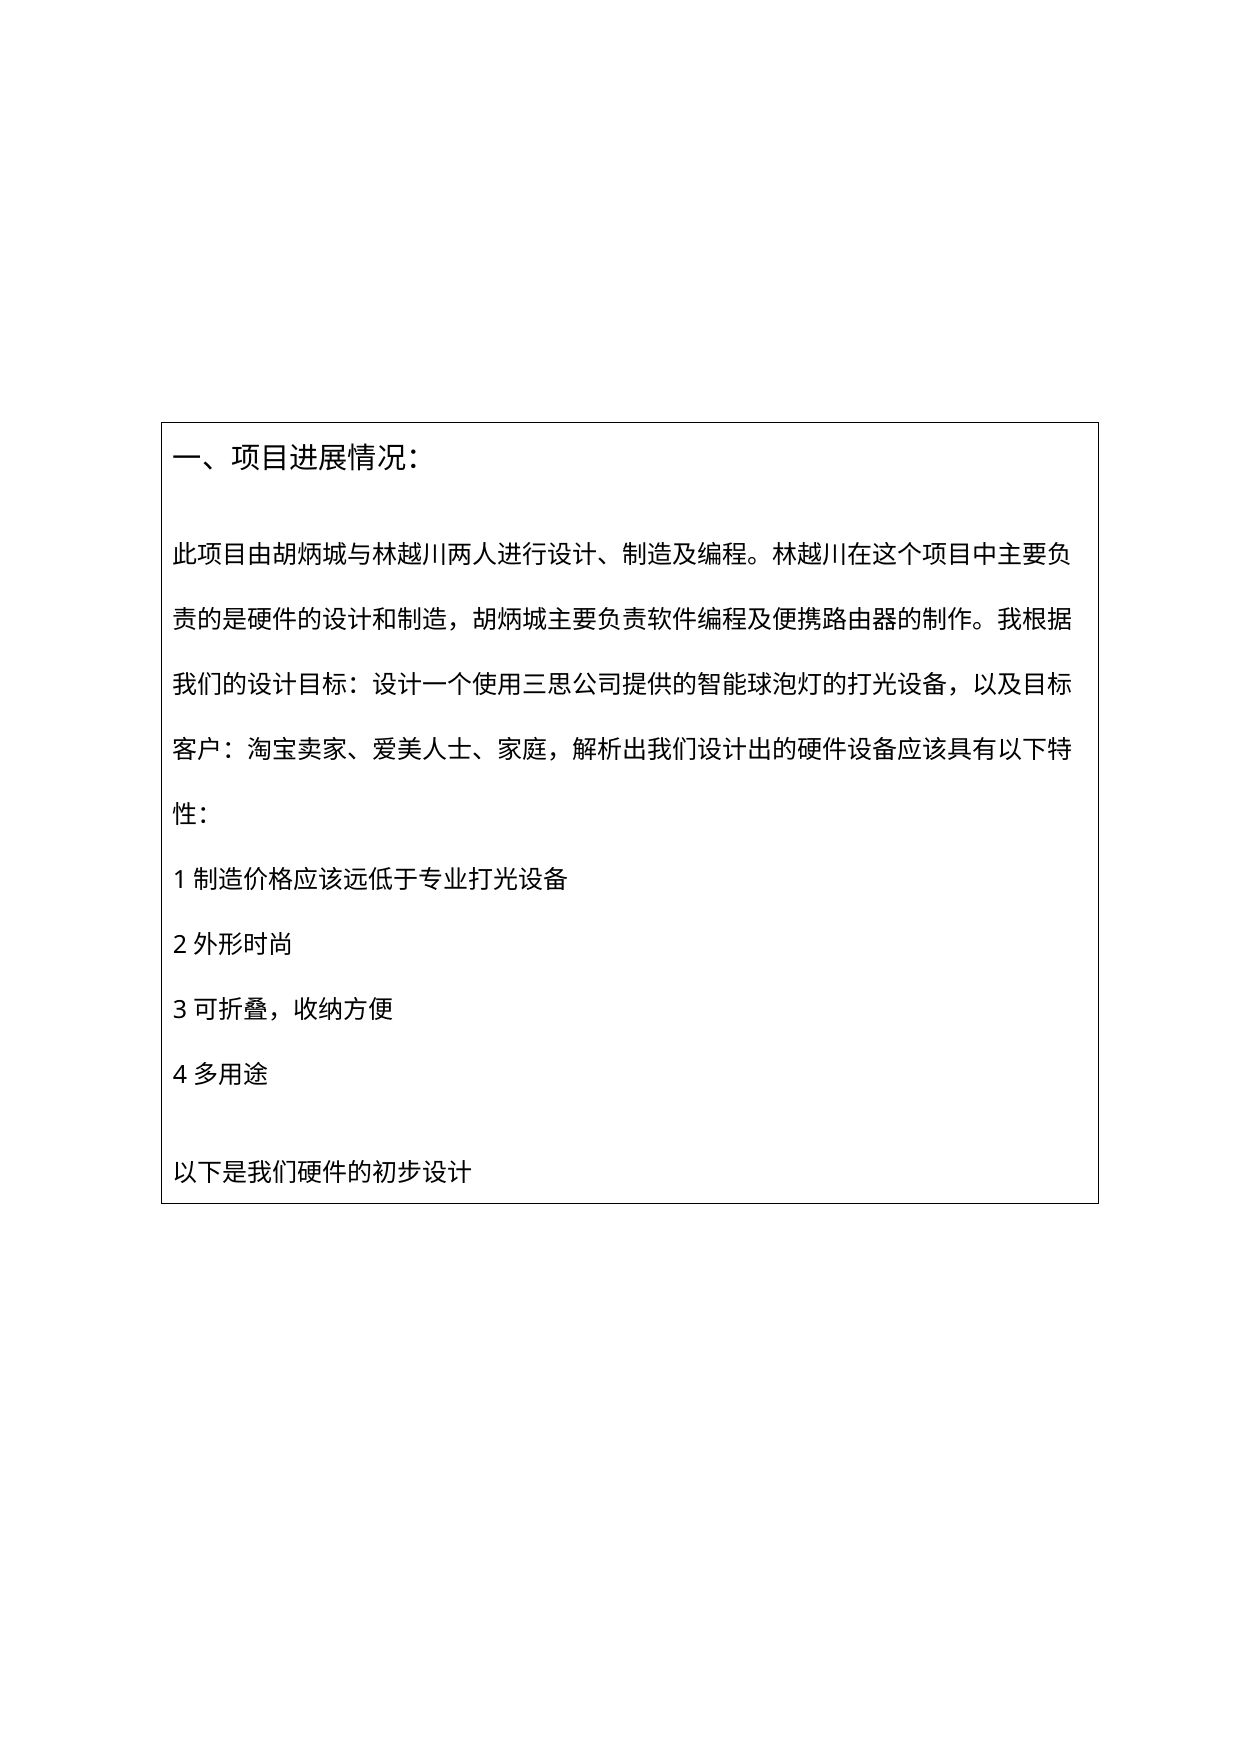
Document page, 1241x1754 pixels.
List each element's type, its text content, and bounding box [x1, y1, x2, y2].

table_header 一、项目进展情况： 此项目由胡炳城与林越川两人进行设计、制造及编程。林越川在这个项目中主要负责的是硬件的设计和制造，胡炳城主要负责软件编程及便携路由器的制作。我根据我们的设计目标：设计一个使用三思公司提供的智能球泡灯的打光设备，以及目标客户：淘宝卖家、爱美人士、家庭，解析出我们设计出的硬件设备应该具有以下特性： 1 制造价格应该远低于专业打光设备 2 外形时尚 3 可折叠，收纳方便 4 多用途 以下是我们硬件的初步设计 设计特色： 1 高度变化幅度范围大(1.2-1.8m)，可以满足室内不同身高的使用者的自拍需要，同时高度方便调节，松开三脚架上的旋钮，调节，旋紧即可。 2 由四根金属软管支撑的四个三思球泡灯可以在空间范围内变换位置，从而DIY出专属光影，给予人像或商品别样魅力。 3 方便拆解储藏。当使用完毕，只需将四根金属软管从中枢上拧下，然后将三脚架压缩到最小，即可方便储存。 4 可以当作家用照明设备，四个三思智能球泡灯可以用于小空间的照明，例如寝室、卧室，不同的色调组合可以产生不同的情景。同时我们的硬件的外形形似美杜莎，放在室内也可以彰显屋主的独特品味 5 设备价格便宜，如果批量生产销售价可以控制在200元以内，方便三思公司扩展智能家庭市场。 整个项目约完成60%。 [162, 423, 1098, 1203]
